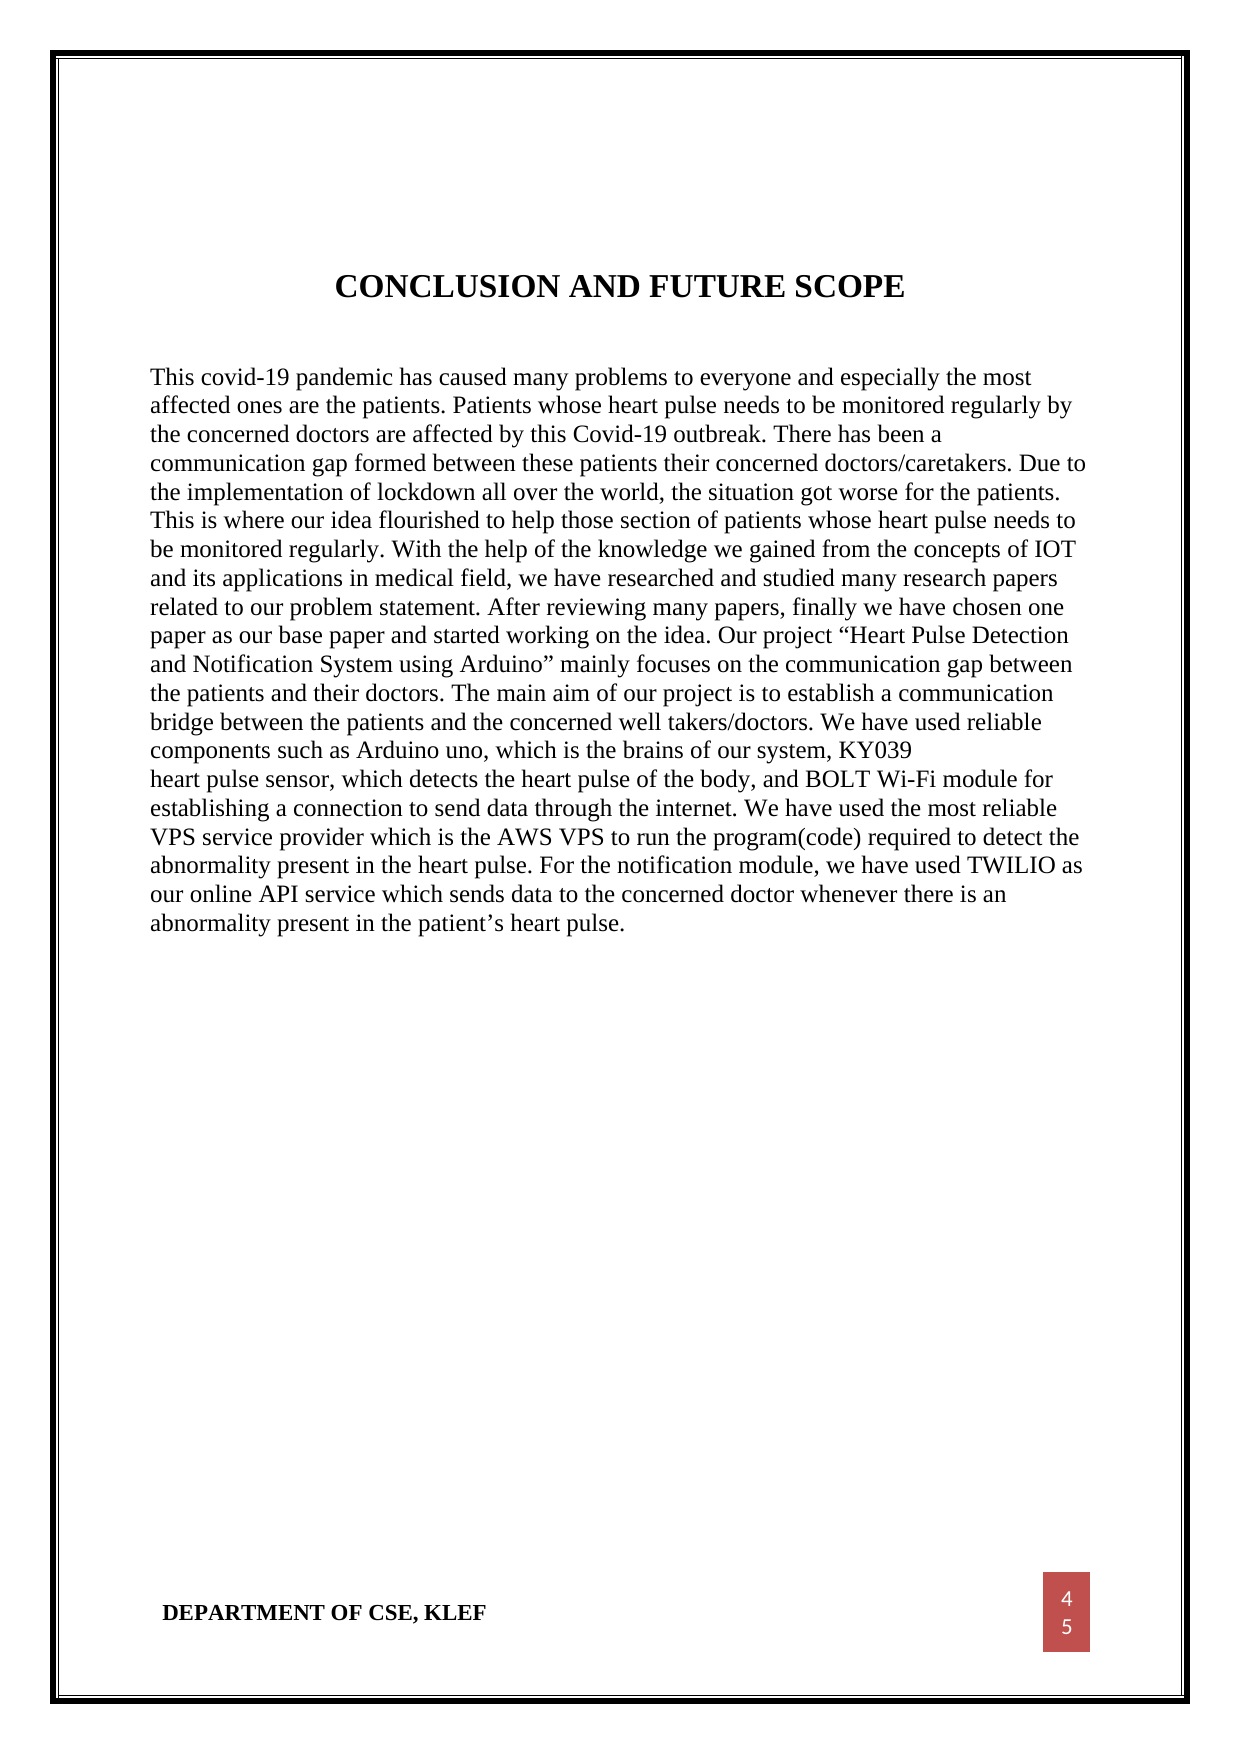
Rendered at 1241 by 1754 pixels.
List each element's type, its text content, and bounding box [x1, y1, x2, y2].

text This covid-19 pandemic has caused many problems to everyone and especially the most affected ones are the patients. Patients whose heart pulse needs to be monitored regularly by the concerned doctors are affected by this Covid-19 outbreak. There has been a communication gap formed between these patients their concerned doctors/caretakers. Due to the implementation of lockdown all over the world, the situation got worse for the patients. This is where our idea flourished to help those section of patients whose heart pulse needs to be monitored regularly. With the help of the knowledge we gained from the concepts of IOT and its applications in medical field, we have researched and studied many research papers related to our problem statement. After reviewing many papers, finally we have chosen one paper as our base paper and started working on the idea. Our project “Heart Pulse Detection and Notification System using Arduino” mainly focuses on the communication gap between the patients and their doctors. The main aim of our project is to establish a communication bridge between the patients and the concerned well takers/doctors. We have used reliable components such as Arduino uno, which is the brains of our system, KY039 [150, 362, 1090, 764]
text CONCLUSION AND FUTURE SCOPE [150, 266, 1090, 304]
text heart pulse sensor, which detects the heart pulse of the body, and BOLT Wi-Fi module for establishing a connection to send data through the internet. We have used the most reliable VPS service provider which is the AWS VPS to run the program(code) required to detect the abnormality present in the heart pulse. For the notification module, we have used TWILIO as our online API service which sends data to the concerned doctor whenever there is an abnormality present in the patient’s heart pulse. [150, 764, 1090, 937]
